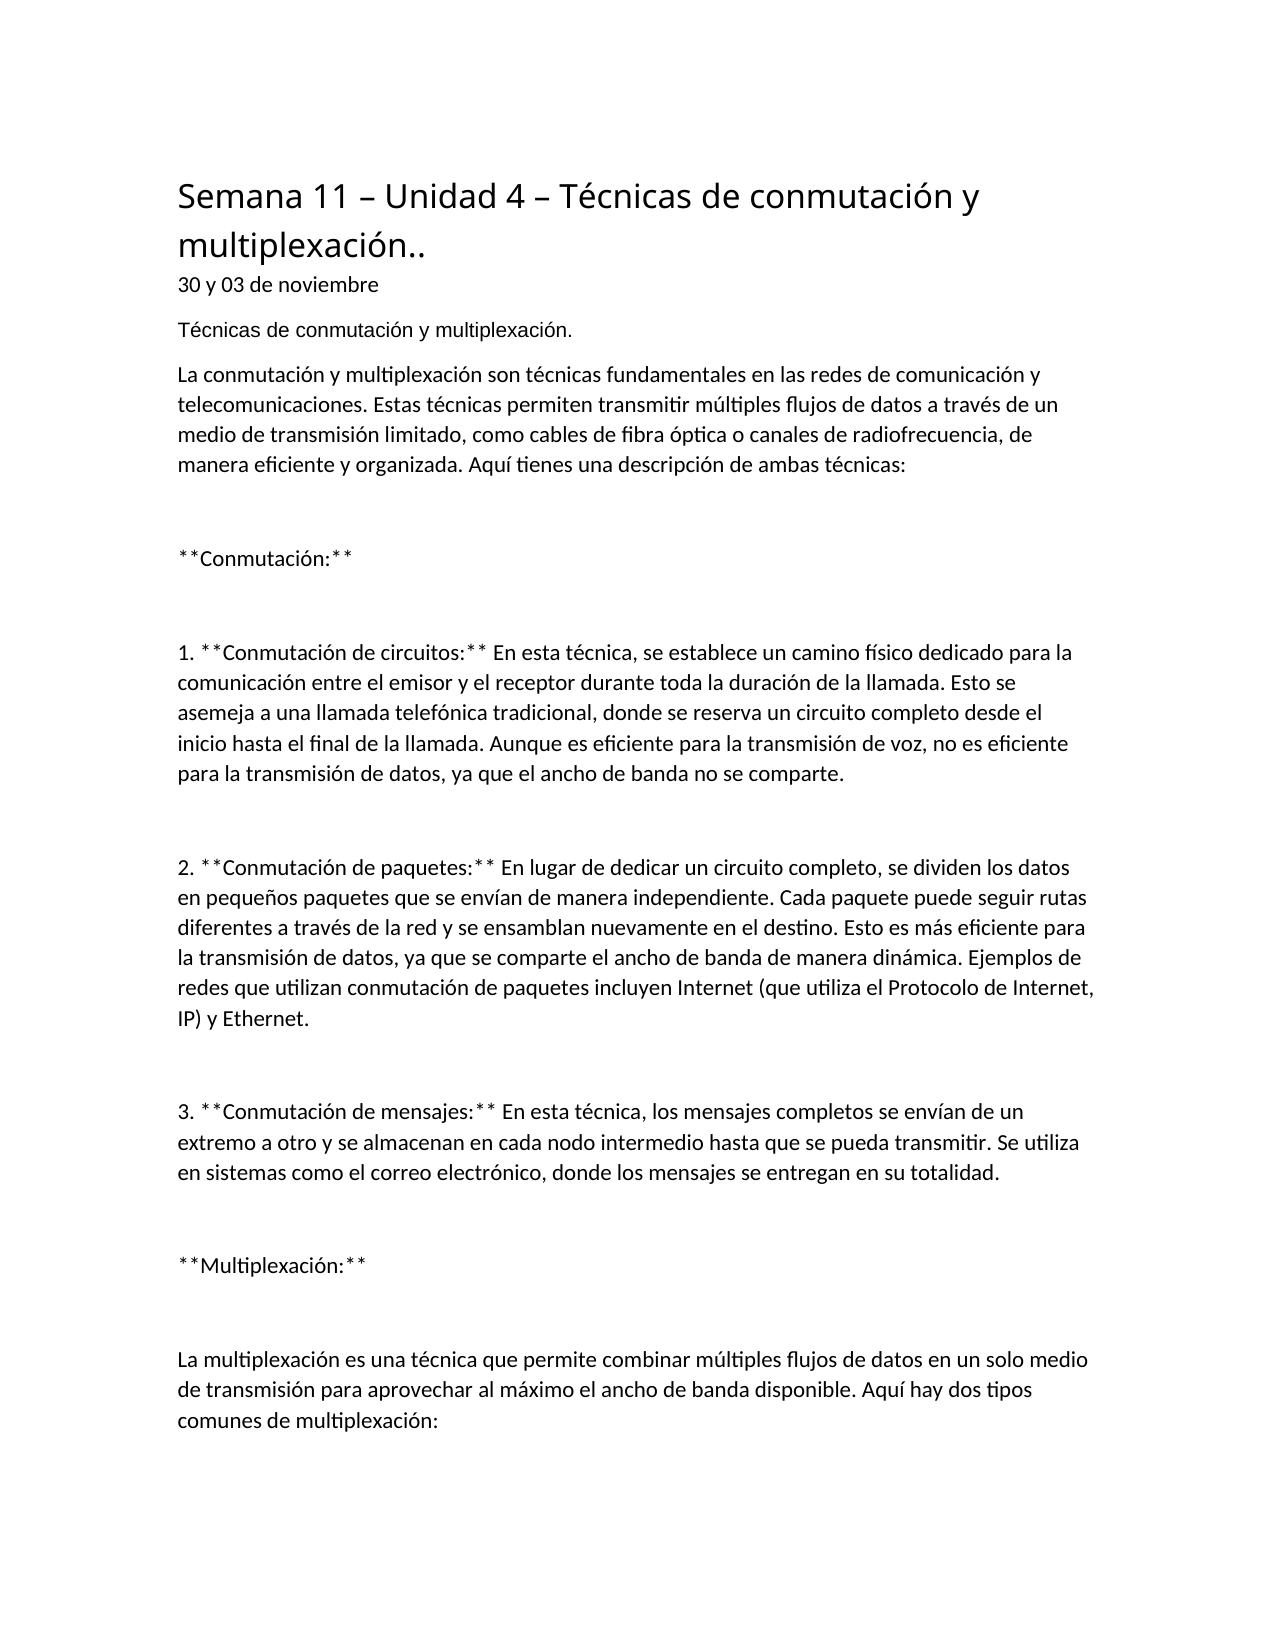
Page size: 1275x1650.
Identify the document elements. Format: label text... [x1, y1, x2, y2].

text La multiplexación es una técnica que permite combinar múltiples flujos de datos en un solo medio de transmisión para aprovechar al máximo el ancho de banda disponible. Aquí hay dos tipos comunes de multiplexación: [177, 1345, 1098, 1434]
text **Multiplexación:** [177, 1252, 1098, 1279]
text **Conmutación:** [177, 544, 1098, 572]
subtitle Semana 11 – Unidad 4 – Técnicas de conmutación y multiplexación.. [177, 173, 1098, 267]
text La conmutación y multiplexación son técnicas fundamentales en las redes de comunicación y telecomunicaciones. Estas técnicas permiten transmitir múltiples flujos de datos a través de un medio de transmisión limitado, como cables de fibra óptica o canales de radiofrecuencia, de manera eficiente y organizada. Aquí tienes una descripción de ambas técnicas: [177, 360, 1098, 478]
text 2. **Conmutación de paquetes:** En lugar de dedicar un circuito completo, se dividen los datos en pequeños paquetes que se envían de manera independiente. Cada paquete puede seguir rutas diferentes a través de la red y se ensamblan nuevamente en el destino. Esto es más eficiente para la transmisión de datos, ya que se comparte el ancho de banda de manera dinámica. Ejemplos de redes que utilizan conmutación de paquetes incluyen Internet (que utiliza el Protocolo de Internet, IP) y Ethernet. [177, 853, 1098, 1032]
text 3. **Conmutación de mensajes:** En esta técnica, los mensajes completos se envían de un extremo a otro y se almacenan en cada nodo intermedio hasta que se pueda transmitir. Se utiliza en sistemas como el correo electrónico, donde los mensajes se entregan en su totalidad. [177, 1097, 1098, 1186]
text 30 y 03 de noviembre [177, 271, 1098, 298]
text 1. **Conmutación de circuitos:** En esta técnica, se establece un camino físico dedicado para la comunicación entre el emisor y el receptor durante toda la duración de la llamada. Esto se asemeja a una llamada telefónica tradicional, donde se reserva un circuito completo desde el inicio hasta el final de la llamada. Aunque es eficiente para la transmisión de voz, no es eficiente para la transmisión de datos, ya que el ancho de banda no se comparte. [177, 638, 1098, 787]
text Técnicas de conmutación y multiplexación. [177, 317, 1098, 341]
